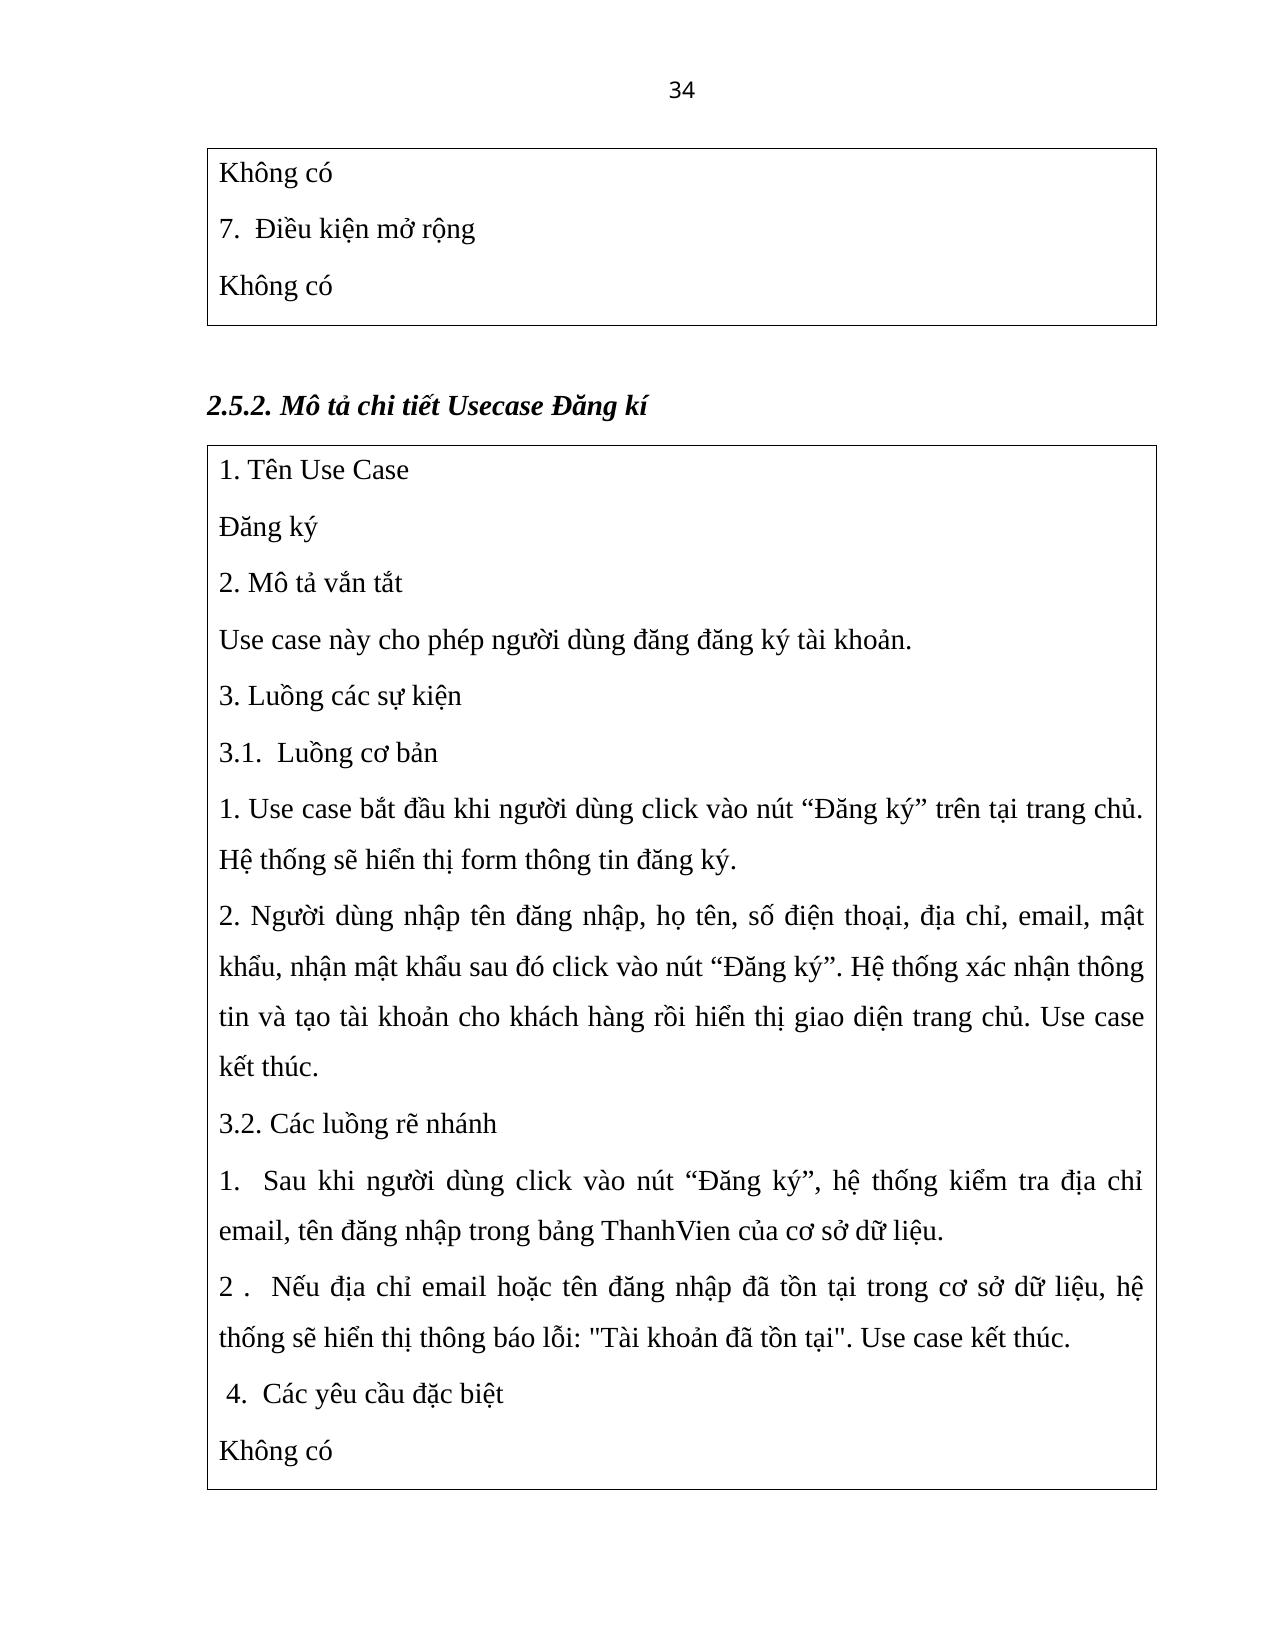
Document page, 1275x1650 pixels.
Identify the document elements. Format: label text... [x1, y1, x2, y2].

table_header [208, 446, 1156, 1489]
subtitle 2.5.2. Mô tả chi tiết Usecase Đăng kí [207, 388, 1157, 422]
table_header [208, 149, 1156, 324]
